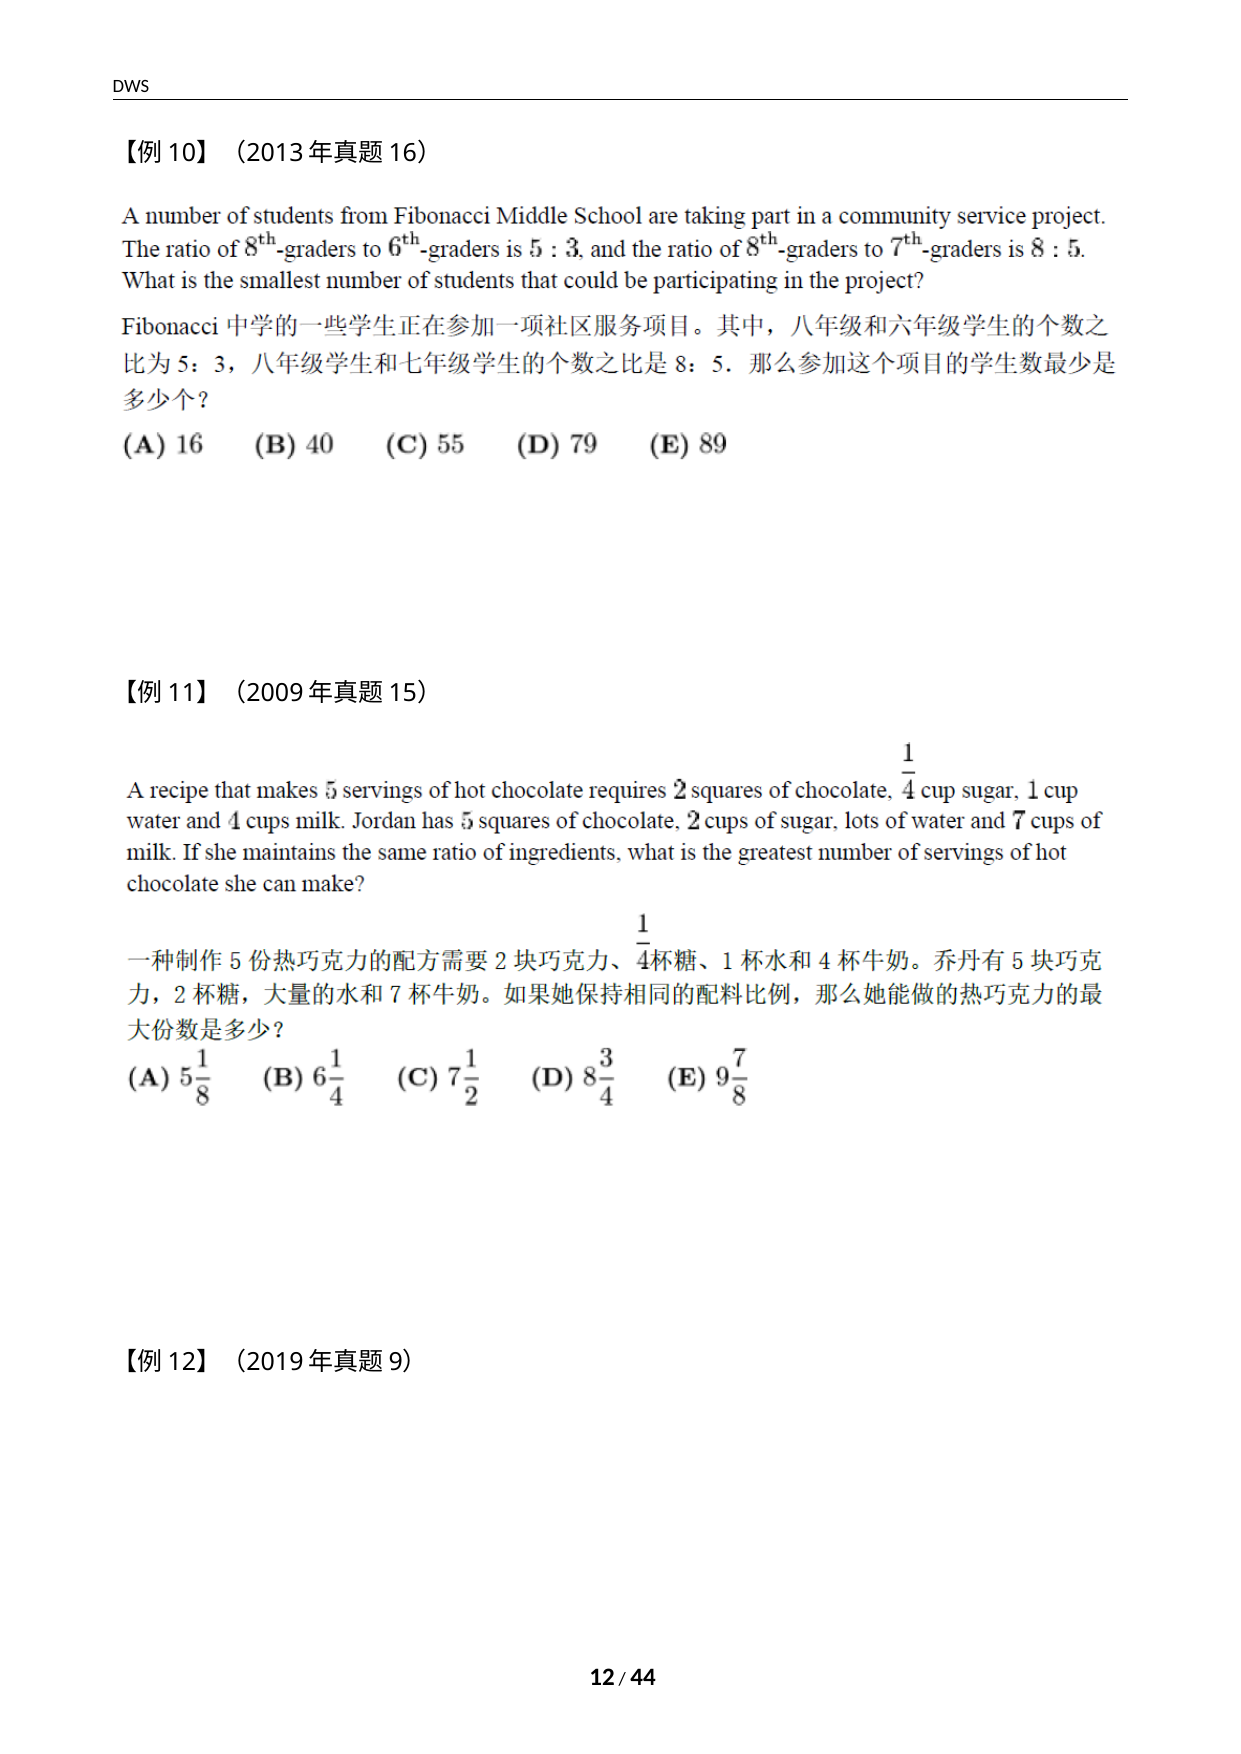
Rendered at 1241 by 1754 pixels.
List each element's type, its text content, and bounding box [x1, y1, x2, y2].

text 【例10】（2013年真题16） [112, 118, 1128, 183]
text 【例11】（2009年真题15） [112, 658, 1128, 723]
picture [112, 201, 1128, 471]
text 【例12】（2019年真题9） [112, 1327, 1128, 1392]
picture [112, 741, 1128, 1133]
